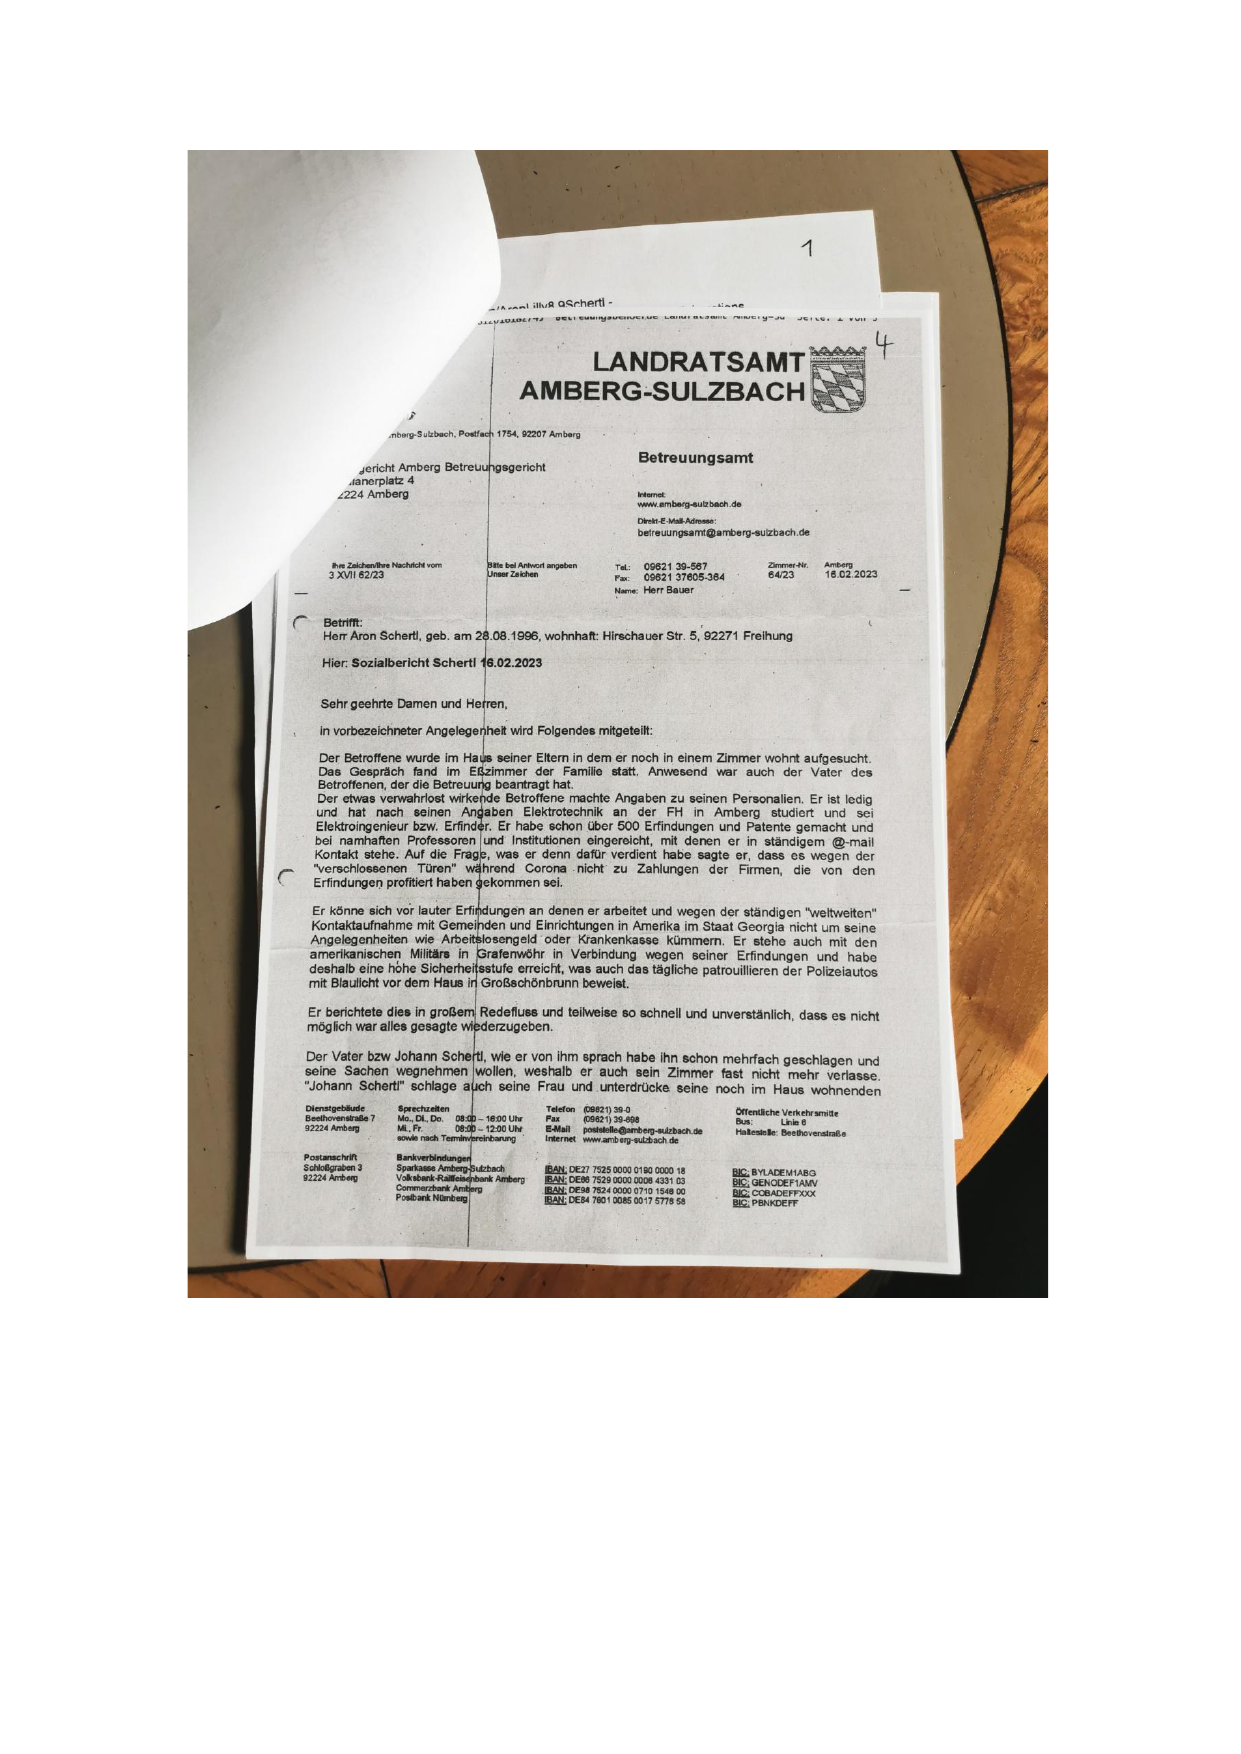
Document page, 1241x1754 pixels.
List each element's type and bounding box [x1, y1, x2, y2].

picture [187, 150, 1049, 1298]
